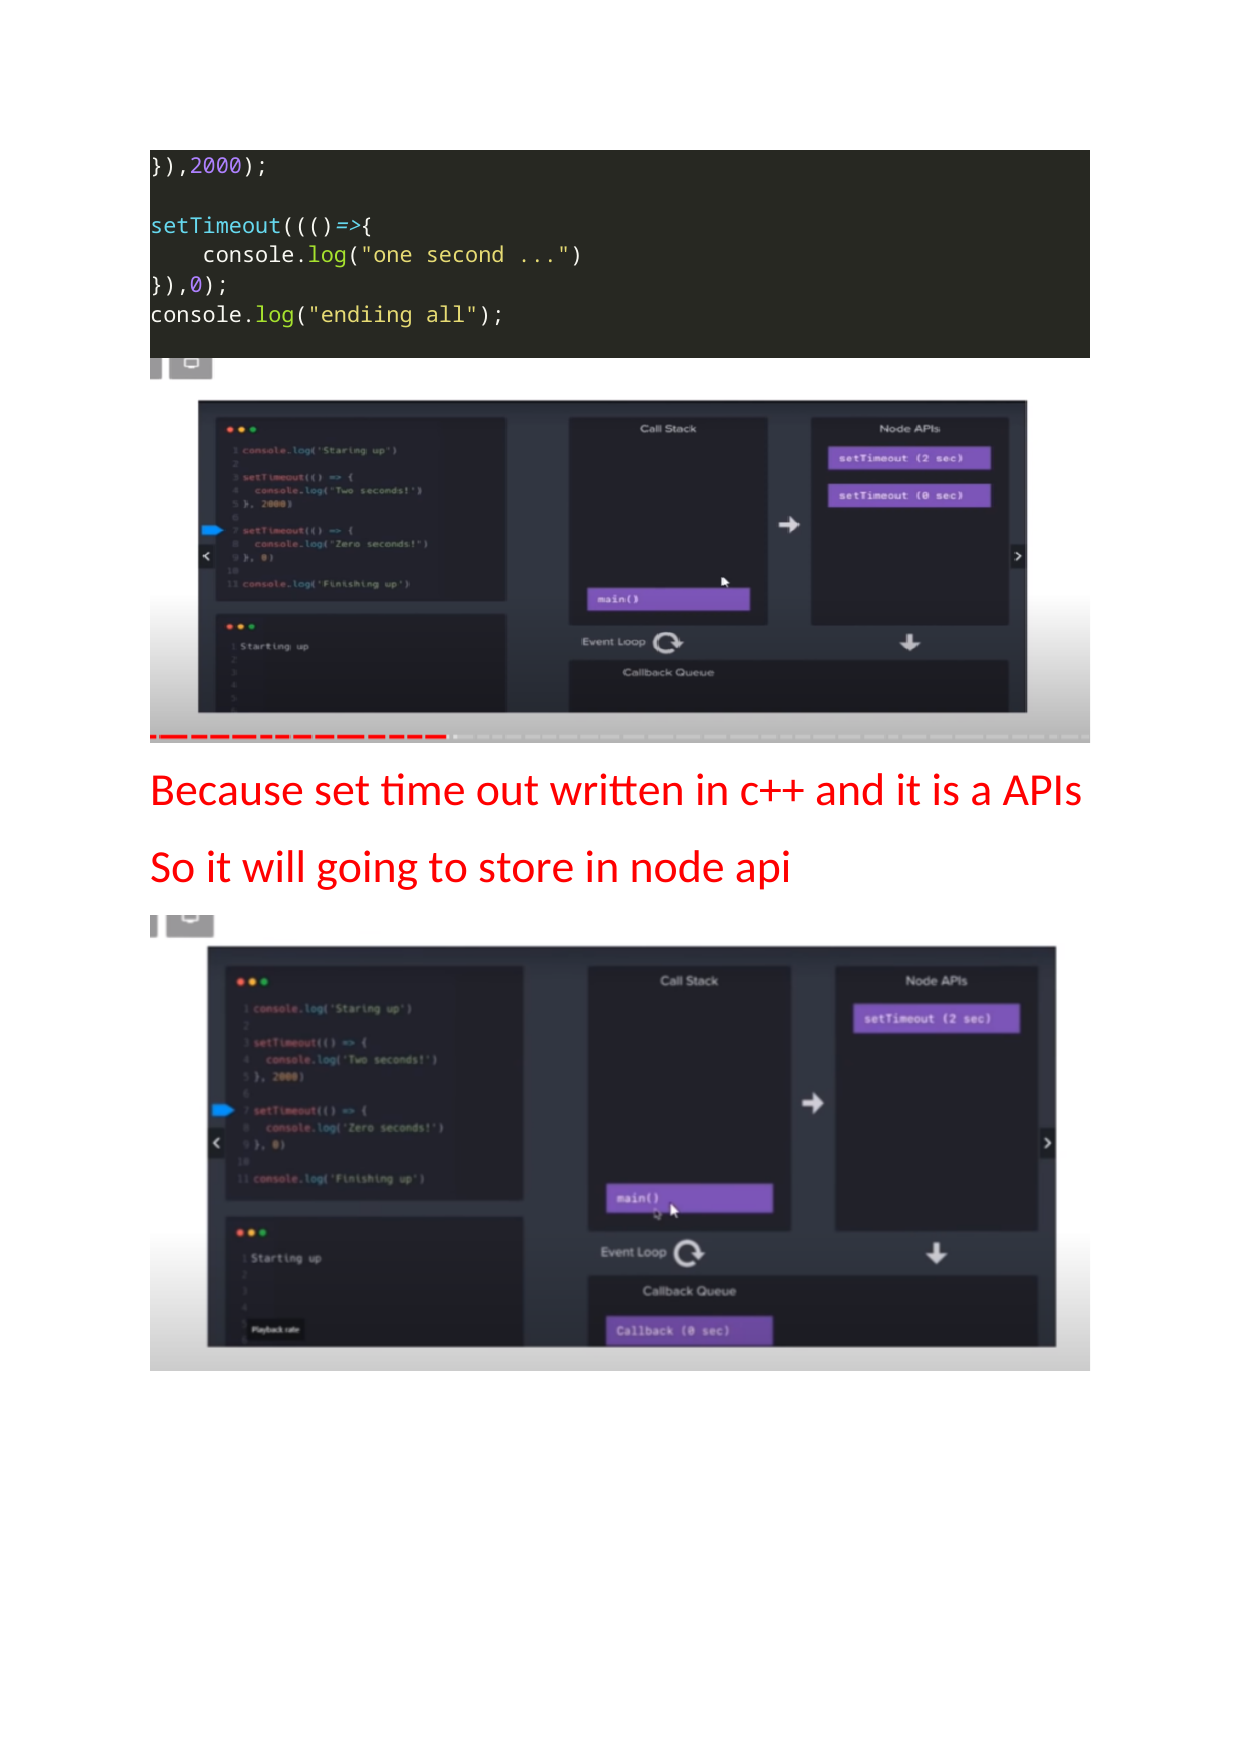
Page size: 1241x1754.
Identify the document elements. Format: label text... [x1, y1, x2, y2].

text Because set time out written in c++ and it is a APIs [150, 761, 1090, 817]
picture [150, 358, 1091, 743]
text console.log("one second ...") [150, 239, 1090, 269]
text }),2000); [150, 150, 1090, 180]
text setTimeout((()=>{ [150, 209, 1090, 239]
text }),0); [150, 269, 1090, 299]
text console.log("endiing all"); [150, 299, 1090, 329]
text So it will going to store in node api [150, 838, 1090, 894]
picture [150, 915, 1091, 1371]
